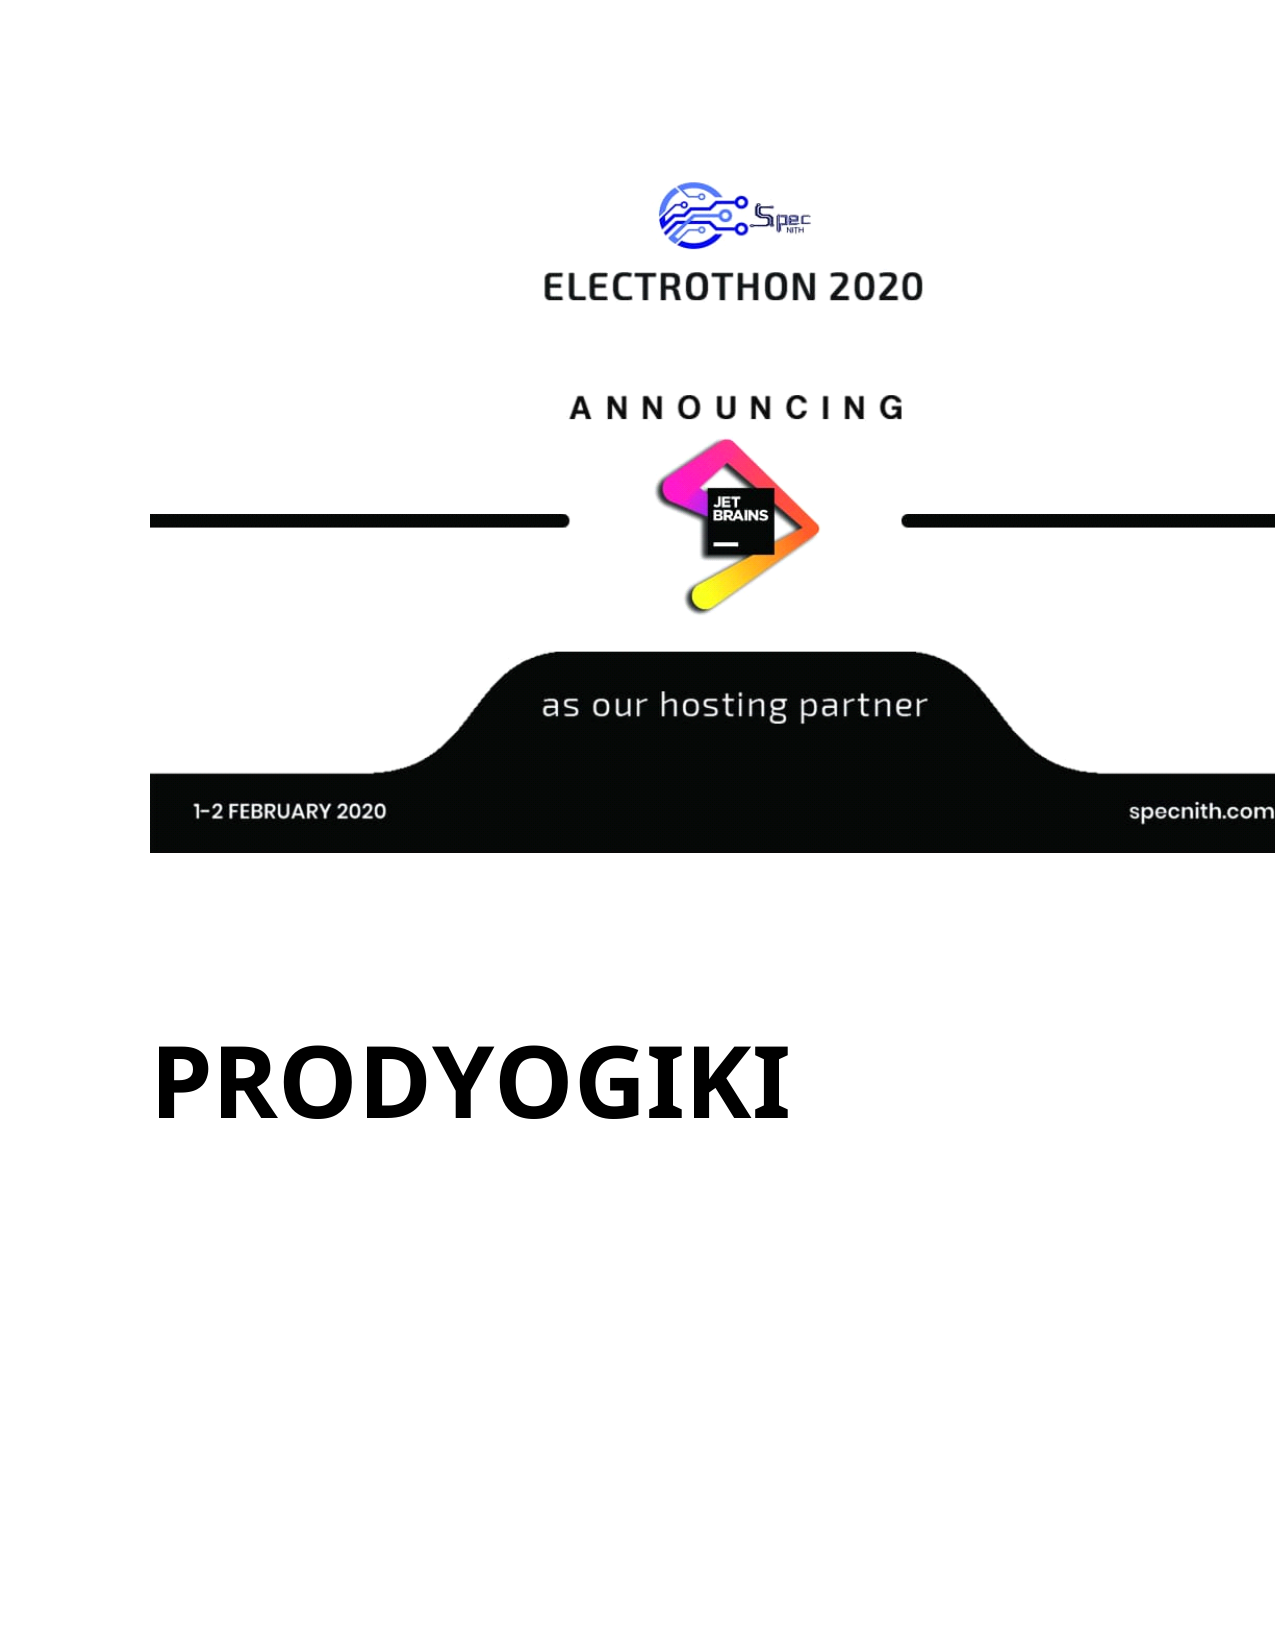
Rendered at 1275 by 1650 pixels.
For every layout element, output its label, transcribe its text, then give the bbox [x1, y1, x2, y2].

picture [150, 150, 1275, 853]
text PRODYOGIKI [150, 1012, 1125, 1148]
